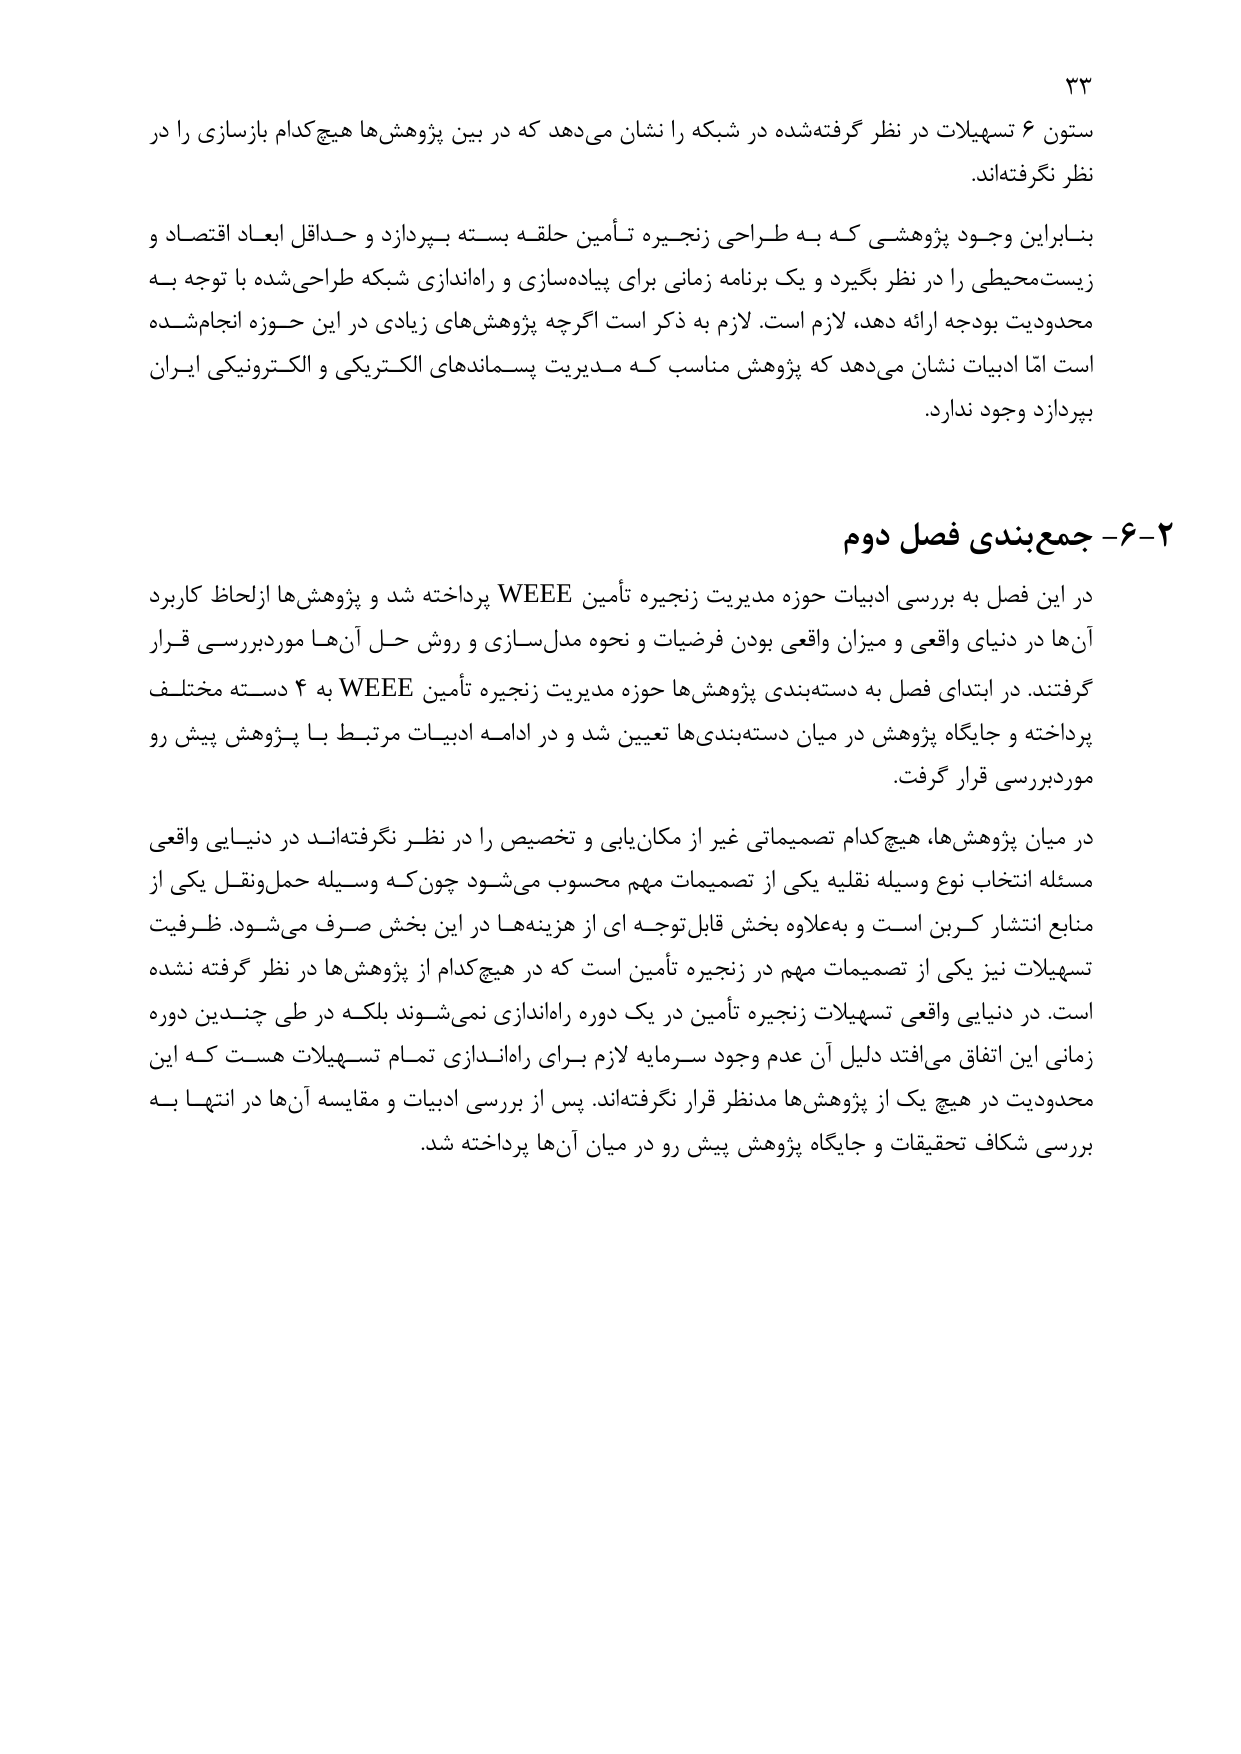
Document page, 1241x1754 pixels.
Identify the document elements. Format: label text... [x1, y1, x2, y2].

subtitle جمع‌بندی فصل دوم [148, 521, 1092, 558]
text در این فصل به بررسی ادبیات حوزه مدیریت زنجیره تأمین WEEE پرداخته شد و پژوهش‌ها ازلحاظ کاربرد آن‌ها در دنیای واقعی و میزان واقعی بودن فرضیات و نحوه مدل‌سازی و روش حل آن‌ها موردبررسی قرار گرفتند. در ابتدای فصل به دسته‌بندی پژوهش‌ها حوزه مدیریت زنجیره تأمین WEEE به 4 دسته مختلف پرداخته و جایگاه پژوهش در میان دسته‌بندی‌ها تعیین شد و در ادامه ادبیات مرتبط با پژوهش پیش رو موردبررسی قرار گرفت. [148, 577, 1092, 794]
text در میان پژوهش‌ها، هیچ‌کدام تصمیماتی غیر از مکان‌یابی و تخصیص را در نظر نگرفته‌اند در دنیایی واقعی مسئله انتخاب نوع وسیله نقلیه یکی از تصمیمات مهم محسوب می‌شود چون‌که وسیله حمل‌ونقل یکی از منابع انتشار کربن است و به‌علاوه بخش قابل‌توجه ای از هزینه‌ها در این بخش صرف می‌شود. ظرفیت تسهیلات نیز یکی از تصمیمات مهم در زنجیره تأمین است که در هیچ‌کدام از پژوهش‌ها در نظر گرفته نشده است. در دنیایی واقعی تسهیلات زنجیره تأمین در یک دوره راه‌اندازی نمی‌شوند بلکه در طی چندین دوره زمانی این اتفاق می‌افتد دلیل آن عدم وجود سرمایه لازم برای راه‌اندازی تمام تسهیلات هست که این محدودیت در هیچ‌ یک از پژوهش‌ها مدنظر قرار نگرفته‌اند. پس از بررسی ادبیات و مقایسه آن‌ها در انتها به بررسی شکاف تحقیقات و جایگاه پژوهش پیش رو در میان آن‌ها پرداخته شد. [148, 825, 1092, 1160]
text بنابراین وجود پژوهشی که به طراحی زنجیره تأمین حلقه بسته بپردازد و حداقل ابعاد اقتصاد و زیست‌محیطی را در نظر بگیرد و یک برنامه زمانی برای پیاده‌سازی و راه‌اندازی شبکه طراحی‌شده با توجه به محدودیت بودجه ارائه دهد، لازم است. لازم به ذکر است اگرچه پژوهش‌های زیادی در این حوزه انجام‌شده است امّا ادبیات نشان می‌دهد که پژوهش مناسب که مدیریت پسماندهای الکتریکی و الکترونیکی ایران بپردازد وجود ندارد. [148, 222, 1093, 426]
text ستون 6 تسهیلات در نظر گرفته‌شده در شبکه را نشان می‌دهد که در بین پژوهش‌ها هیچ‌کدام بازسازی را در نظر نگرفته‌اند. [148, 118, 1093, 191]
